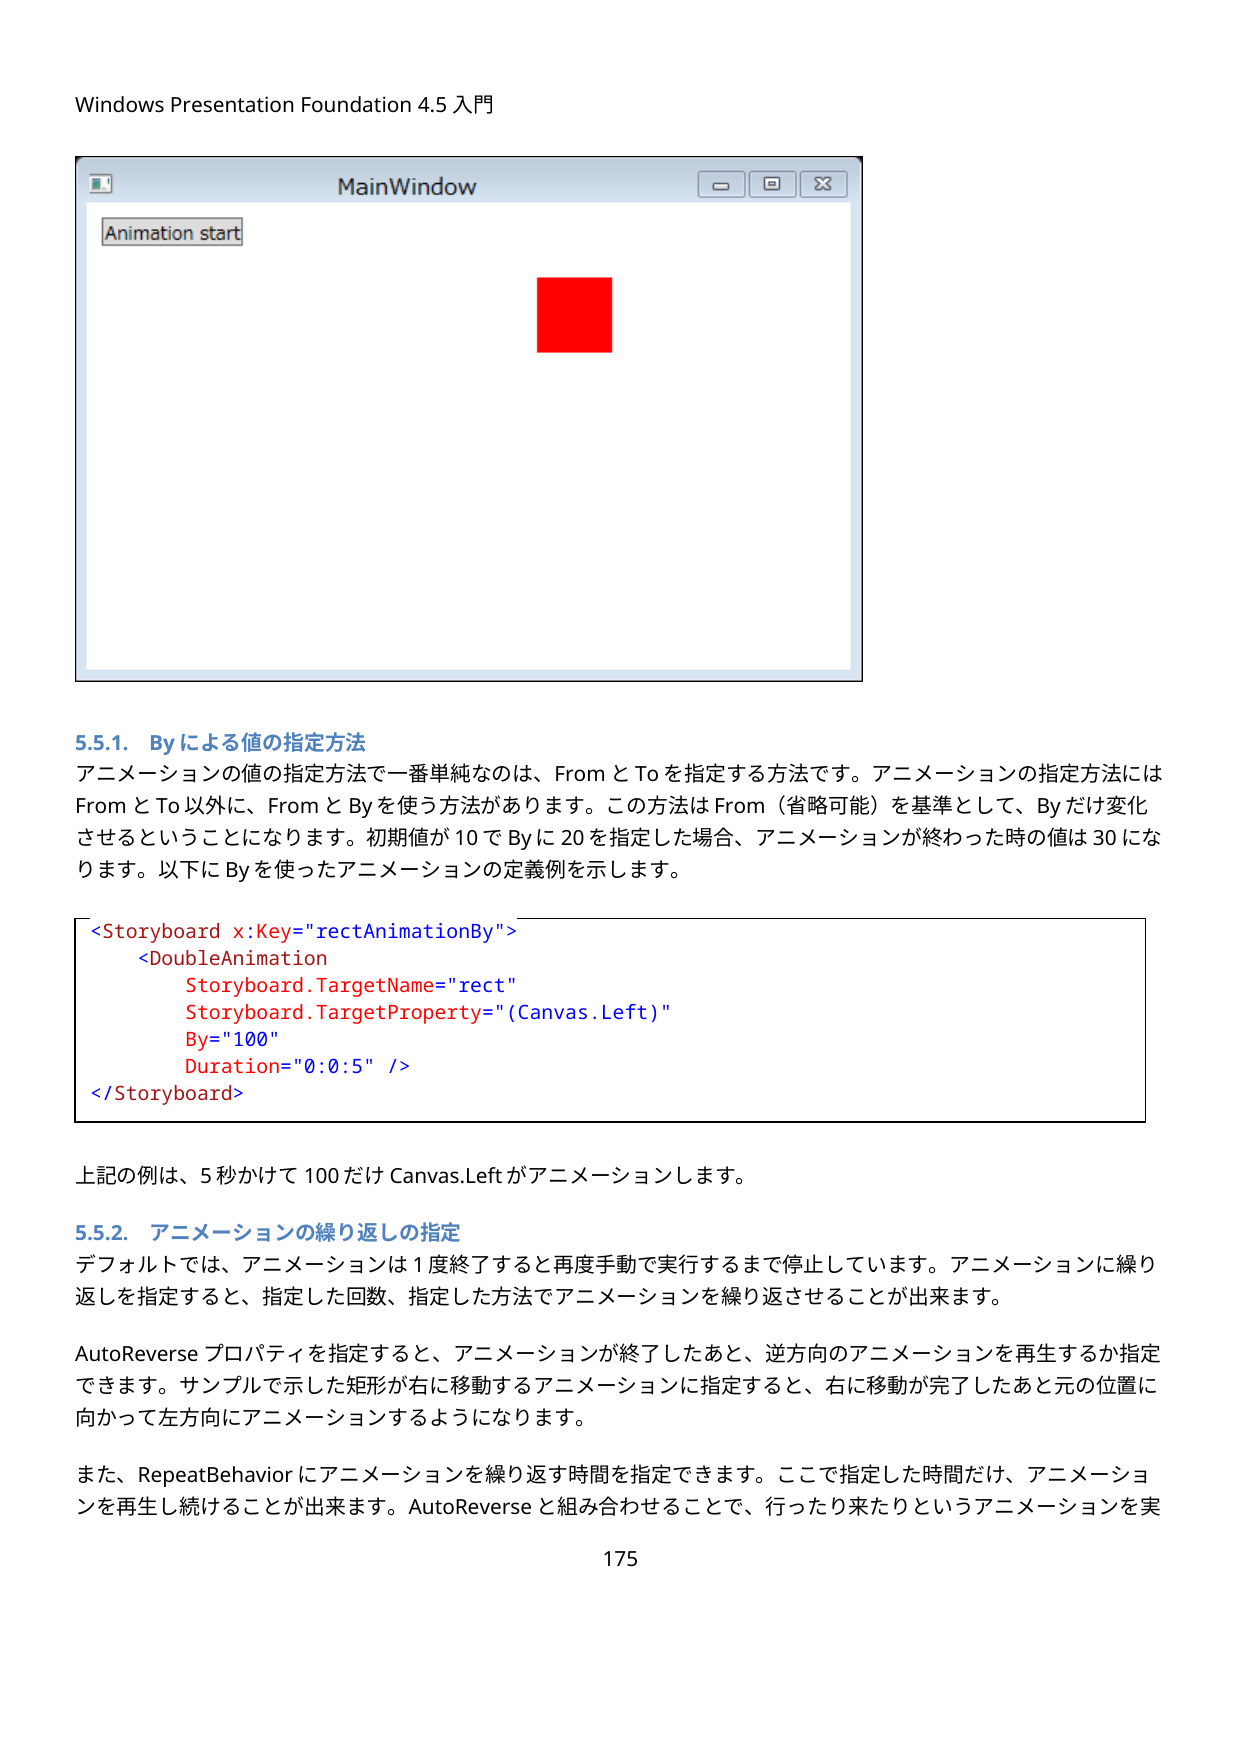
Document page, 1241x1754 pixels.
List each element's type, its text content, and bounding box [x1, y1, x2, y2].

subtitle Byによる値の指定方法 [75, 725, 1165, 757]
text 上記の例は、5秒かけて100だけCanvas.Leftがアニメーションします。 [75, 1159, 1165, 1191]
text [75, 1457, 1165, 1521]
text デフォルトでは、アニメーションは1度終了すると再度手動で実行するまで停止しています。アニメーションに繰り返しを指定すると、指定した回数、指定した方法でアニメーションを繰り返させることが出来ます。 [75, 1248, 1165, 1312]
subtitle アニメーションの繰り返しの指定 [75, 1216, 1165, 1248]
text アニメーションの値の指定方法で一番単純なのは、FromとToを指定する方法です。アニメーションの指定方法にはFromとTo以外に、FromとByを使う方法があります。この方法はFrom（省略可能）を基準として、Byだけ変化させるということになります。初期値が10でByに20を指定した場合、アニメーションが終わった時の値は30になります。以下にByを使ったアニメーションの定義例を示します。 [75, 757, 1165, 885]
text AutoReverseプロパティを指定すると、アニメーションが終了したあと、逆方向のアニメーションを再生するか指定できます。サンプルで示した矩形が右に移動するアニメーションに指定すると、右に移動が完了したあと元の位置に向かって左方向にアニメーションするようになります。 [75, 1337, 1165, 1432]
picture [76, 157, 862, 681]
